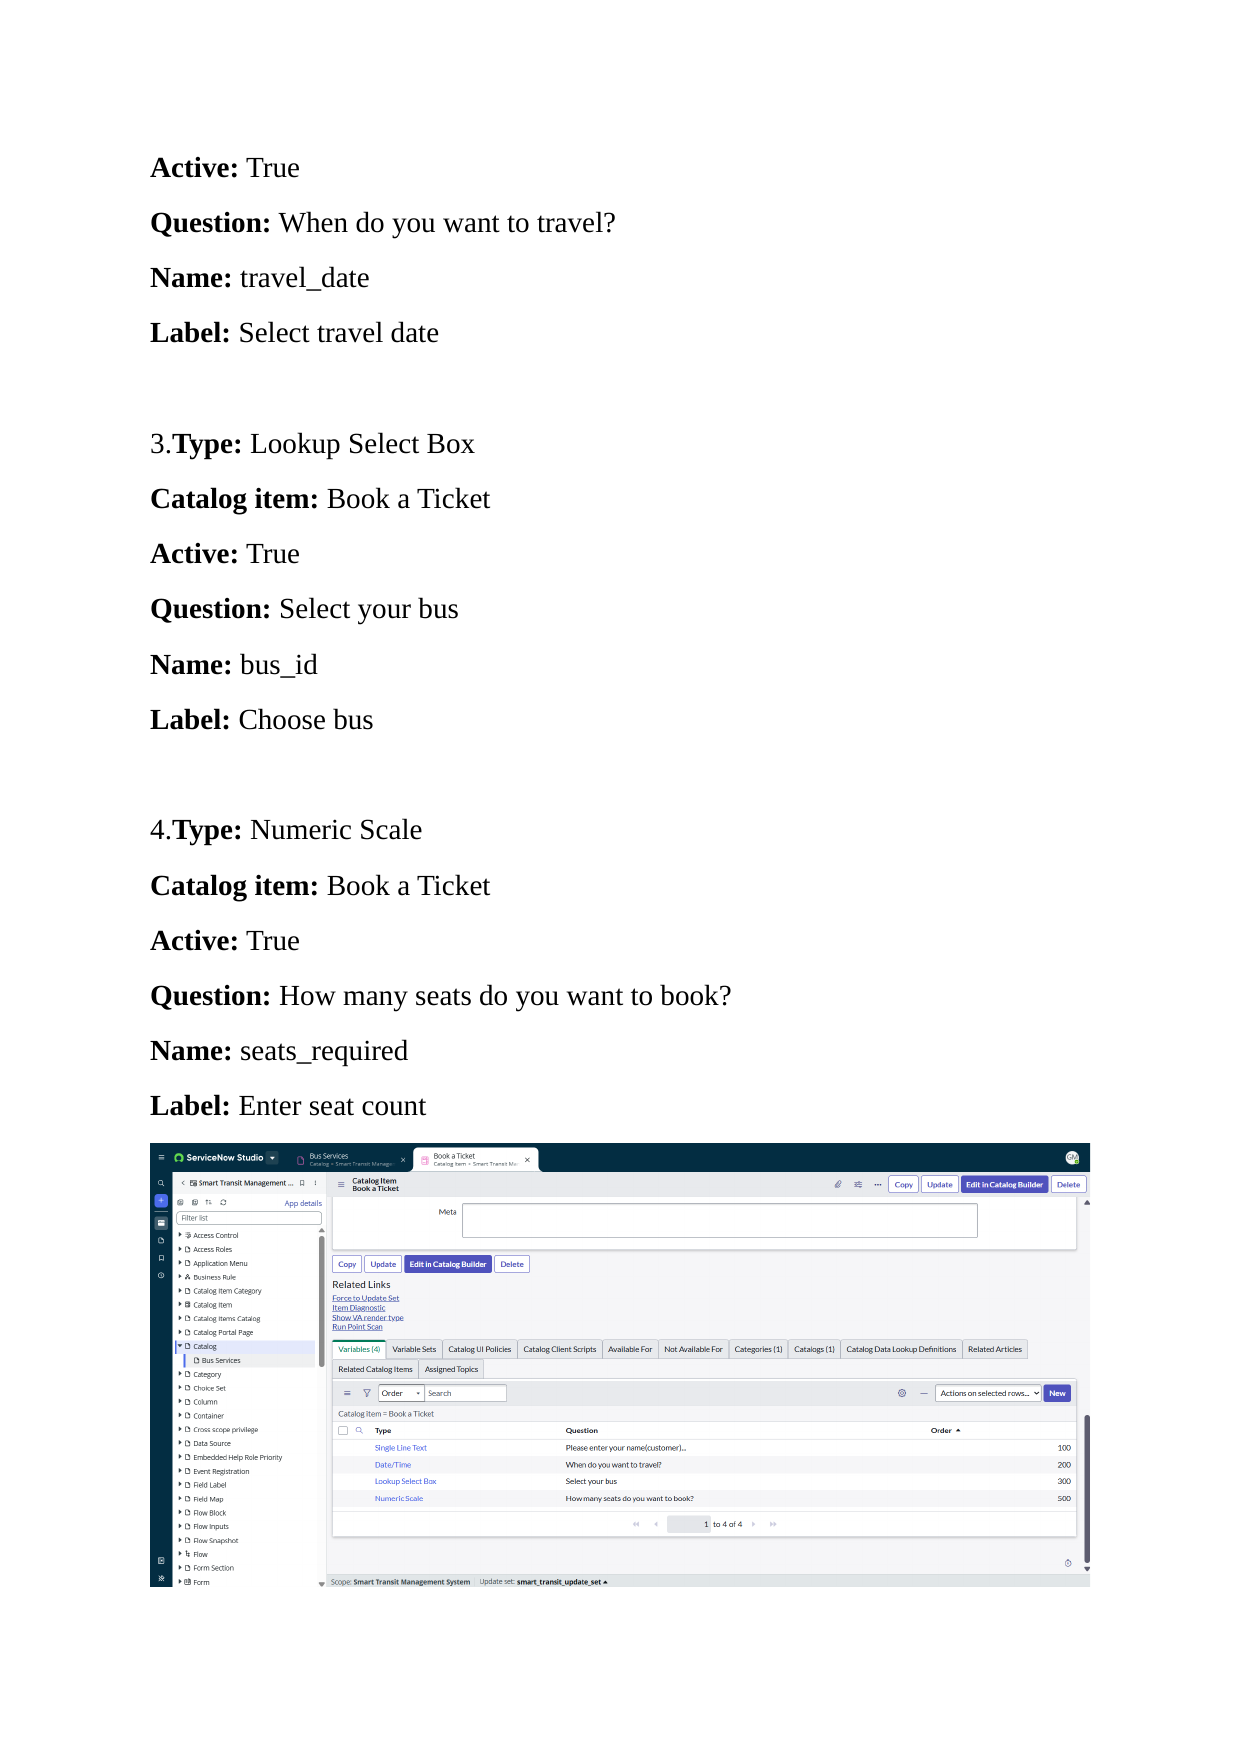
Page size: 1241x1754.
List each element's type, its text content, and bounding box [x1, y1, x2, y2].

picture [188, 1155, 198, 1160]
text Name: bus_id [150, 647, 1090, 680]
text Name: seats_required [150, 1033, 1090, 1067]
text Label: Enter seat count [150, 1088, 1090, 1122]
text Active: True [150, 536, 1090, 570]
picture [155, 1195, 167, 1207]
picture [175, 1154, 183, 1161]
text Label: Select travel date [150, 316, 1090, 349]
text Question: When do you want to travel? [150, 205, 1090, 239]
picture [213, 1156, 224, 1160]
picture [266, 1152, 278, 1164]
text Active: True [150, 923, 1090, 956]
text Active: True [150, 150, 1090, 183]
picture [173, 1148, 1091, 1587]
text Question: How many seats do you want to book? [150, 978, 1090, 1012]
text Catalog item: Book a Ticket [150, 868, 1090, 901]
picture [1066, 1152, 1078, 1164]
text Question: Select your bus [150, 592, 1090, 625]
text Name: travel_date [150, 260, 1090, 294]
text Catalog item: Book a Ticket [150, 481, 1090, 515]
text 4.Type: Numeric Scale [150, 812, 1090, 846]
text 3.Type: Lookup Select Box [150, 426, 1090, 459]
picture [155, 1217, 167, 1229]
text Label: Choose bus [150, 702, 1090, 736]
